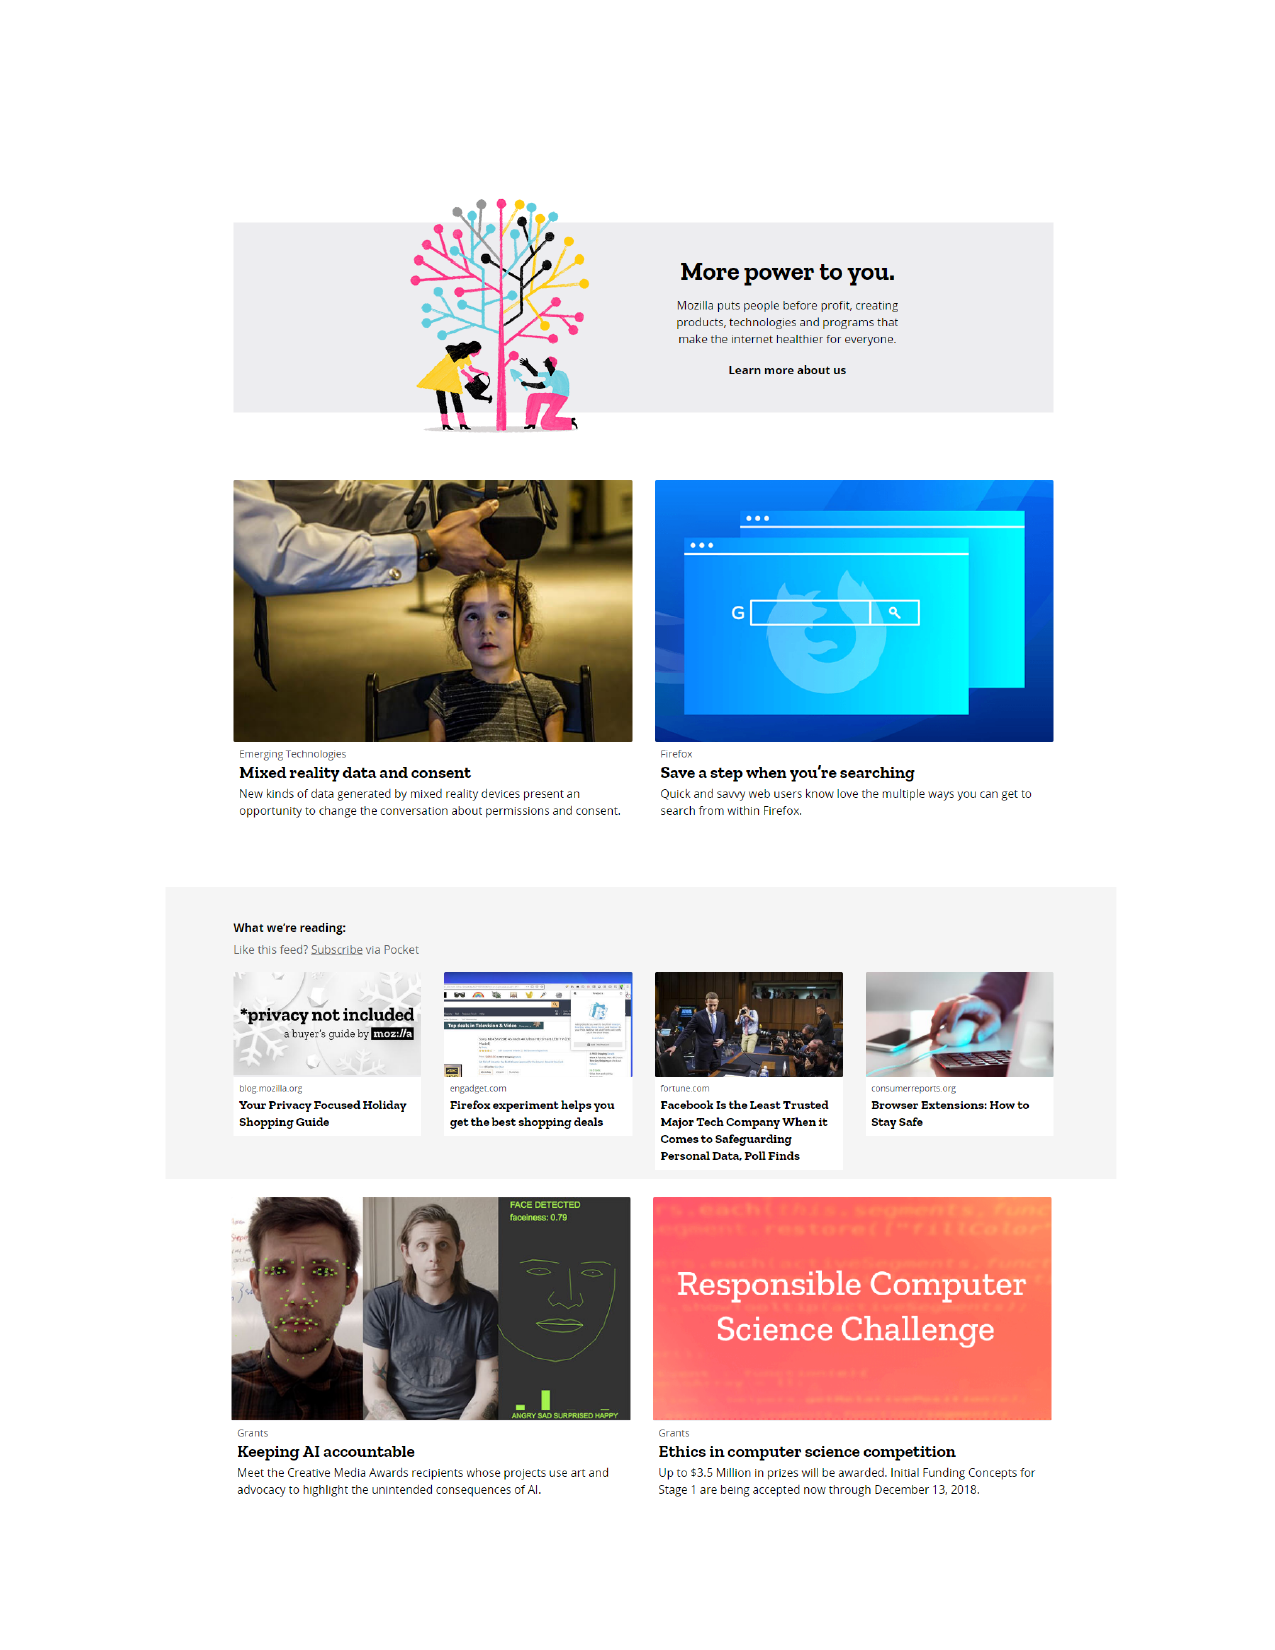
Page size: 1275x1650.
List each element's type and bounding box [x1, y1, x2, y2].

picture [158, 150, 1117, 1501]
